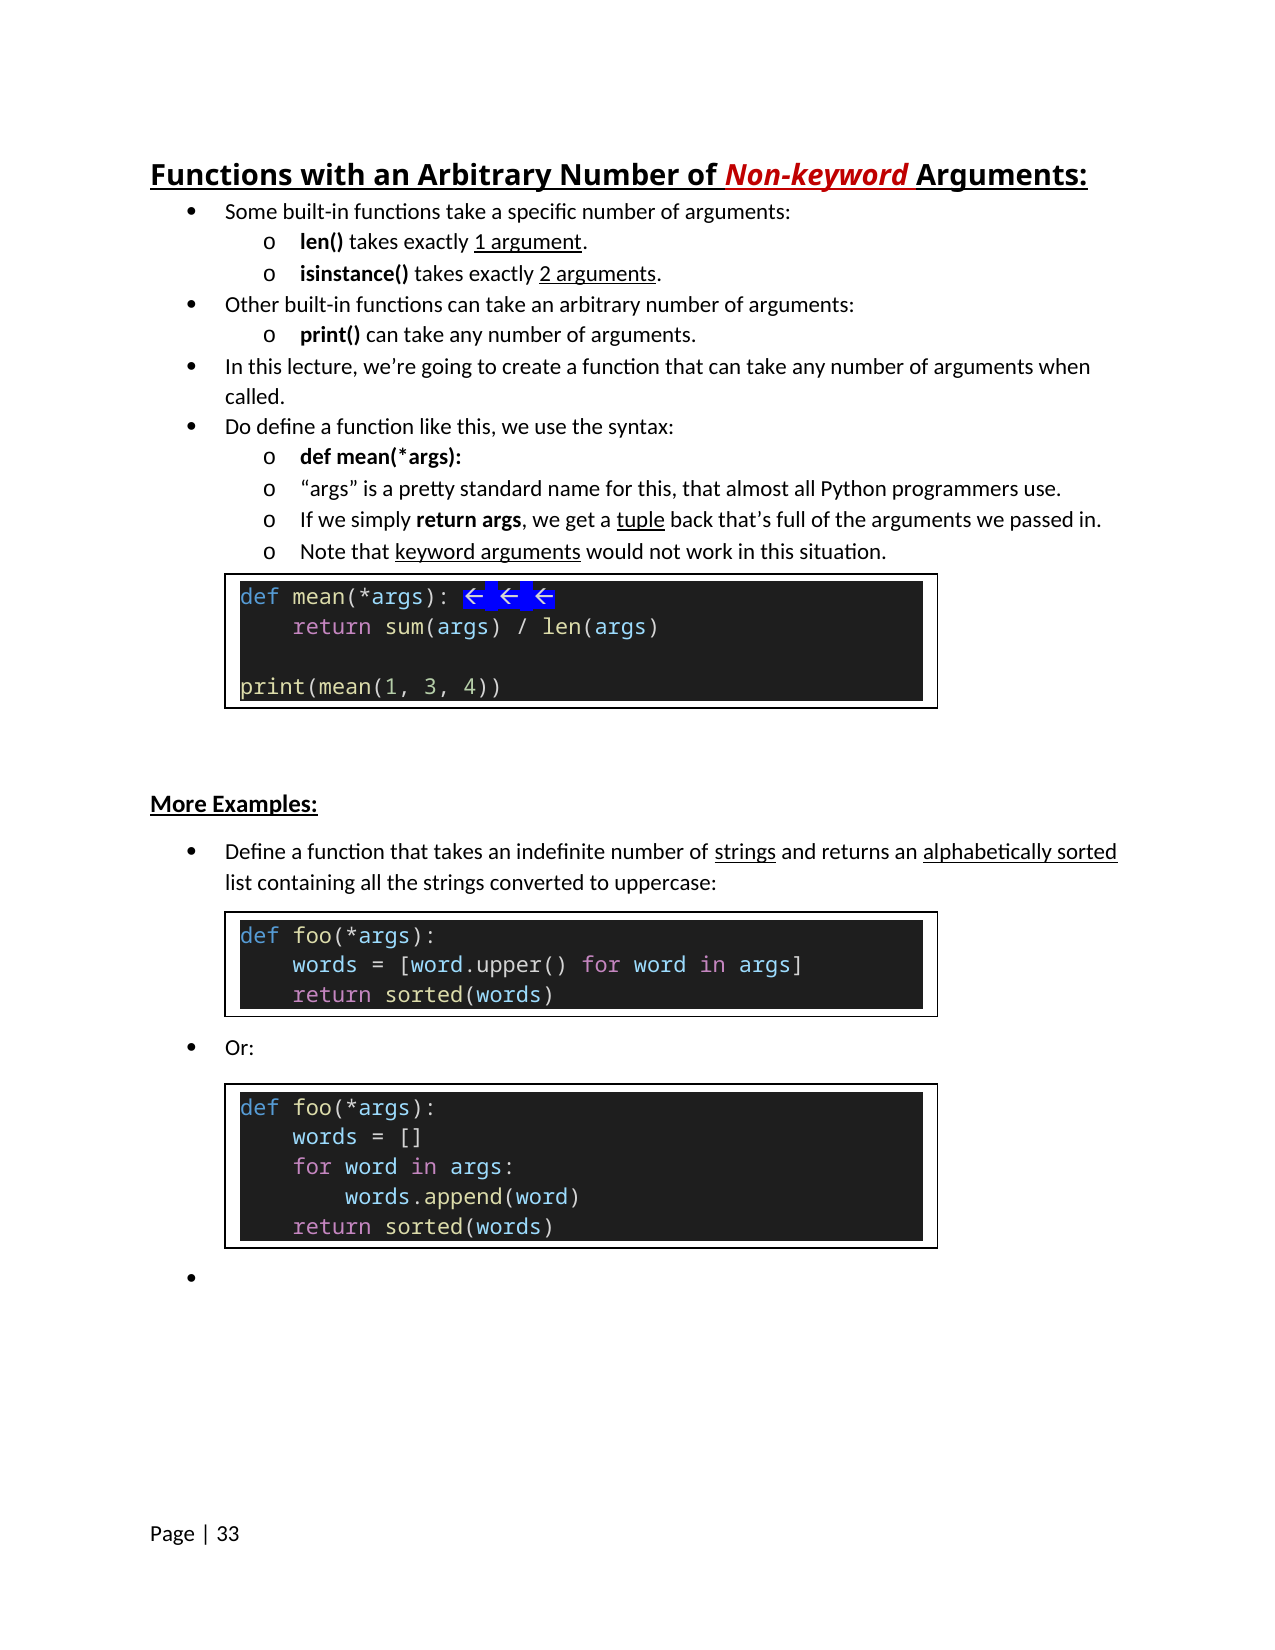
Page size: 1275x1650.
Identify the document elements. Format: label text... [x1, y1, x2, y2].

list Other built-in functions can take an arbitrary number of arguments: [187, 290, 1125, 318]
list Note that keyword arguments would not work in this situation. [262, 537, 1125, 566]
list len() takes exactly 1 argument. [262, 227, 1125, 256]
list print() can take any number of arguments. [262, 320, 1125, 349]
list Some built-in functions take a specific number of arguments: [187, 197, 1125, 225]
list Define a function that takes an indefinite number of strings and returns an alphabetically sorted list containing all the strings converted to uppercase: [187, 837, 1125, 896]
list Do define a function like this, we use the syntax: [187, 412, 1125, 440]
text More Examples: [150, 788, 1125, 818]
subtitle Functions with an Arbitrary Number of Non-keyword Arguments: [150, 154, 1125, 194]
list “args” is a pretty standard name for this, that almost all Python programmers use. [262, 474, 1125, 503]
list Or: [187, 898, 1125, 1061]
list def mean(*args): [262, 442, 1125, 472]
list If we simply return args, we get a tuple back that’s full of the arguments we passed in. [262, 505, 1125, 534]
list isinstance() takes exactly 2 arguments. [262, 259, 1125, 288]
list In this lecture, we’re going to create a function that can take any number of arguments when called. [187, 352, 1125, 410]
